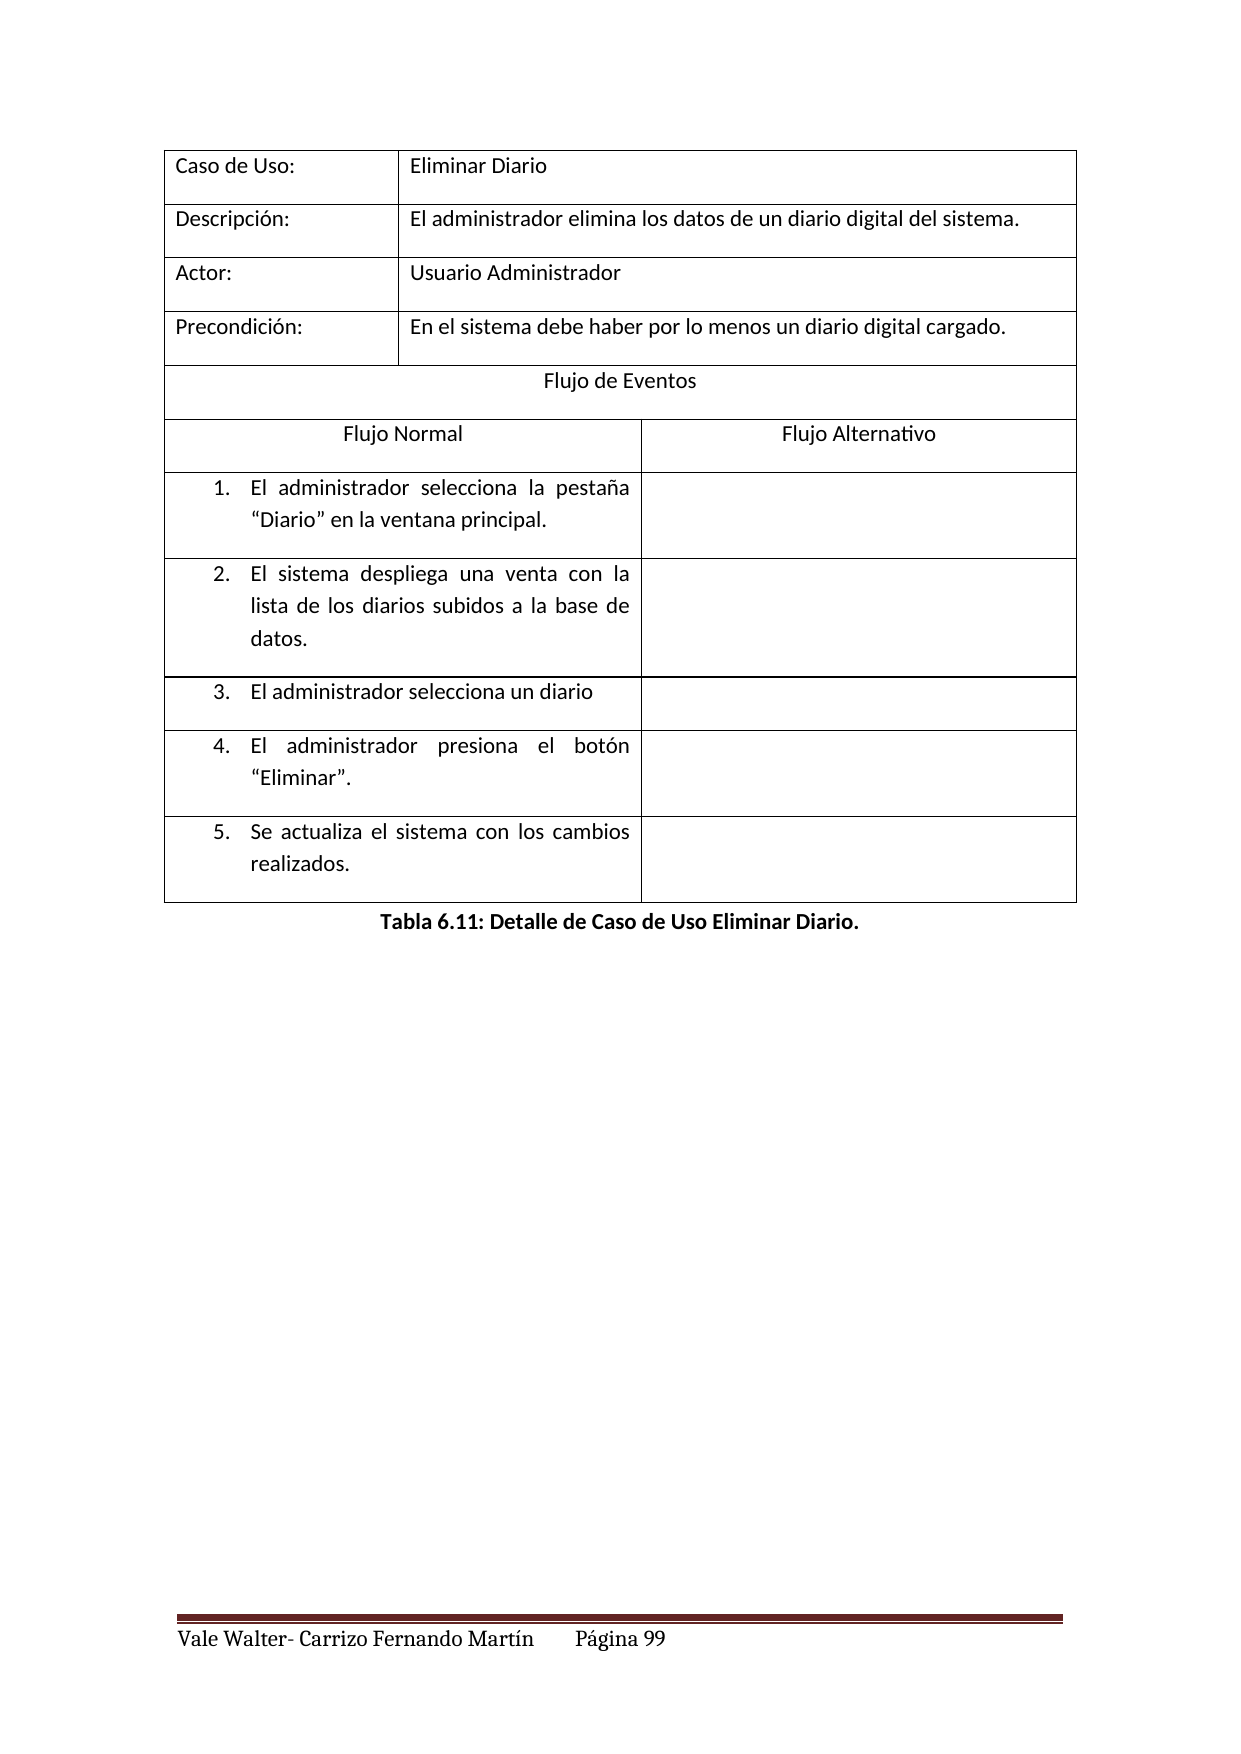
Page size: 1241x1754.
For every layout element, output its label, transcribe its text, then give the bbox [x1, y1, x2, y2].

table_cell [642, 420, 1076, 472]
text Tabla 6.11: Detalle de Caso de Uso Eliminar Diario. [177, 903, 1063, 935]
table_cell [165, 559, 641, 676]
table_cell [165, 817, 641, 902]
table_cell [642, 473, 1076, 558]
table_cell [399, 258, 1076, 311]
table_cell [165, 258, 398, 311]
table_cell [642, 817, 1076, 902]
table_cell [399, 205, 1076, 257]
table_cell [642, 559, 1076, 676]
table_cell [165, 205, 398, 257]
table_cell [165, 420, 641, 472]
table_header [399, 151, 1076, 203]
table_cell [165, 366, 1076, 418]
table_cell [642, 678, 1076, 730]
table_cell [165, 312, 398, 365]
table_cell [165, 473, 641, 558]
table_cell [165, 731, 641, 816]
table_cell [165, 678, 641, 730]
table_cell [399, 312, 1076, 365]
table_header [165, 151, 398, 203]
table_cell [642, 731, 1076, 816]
